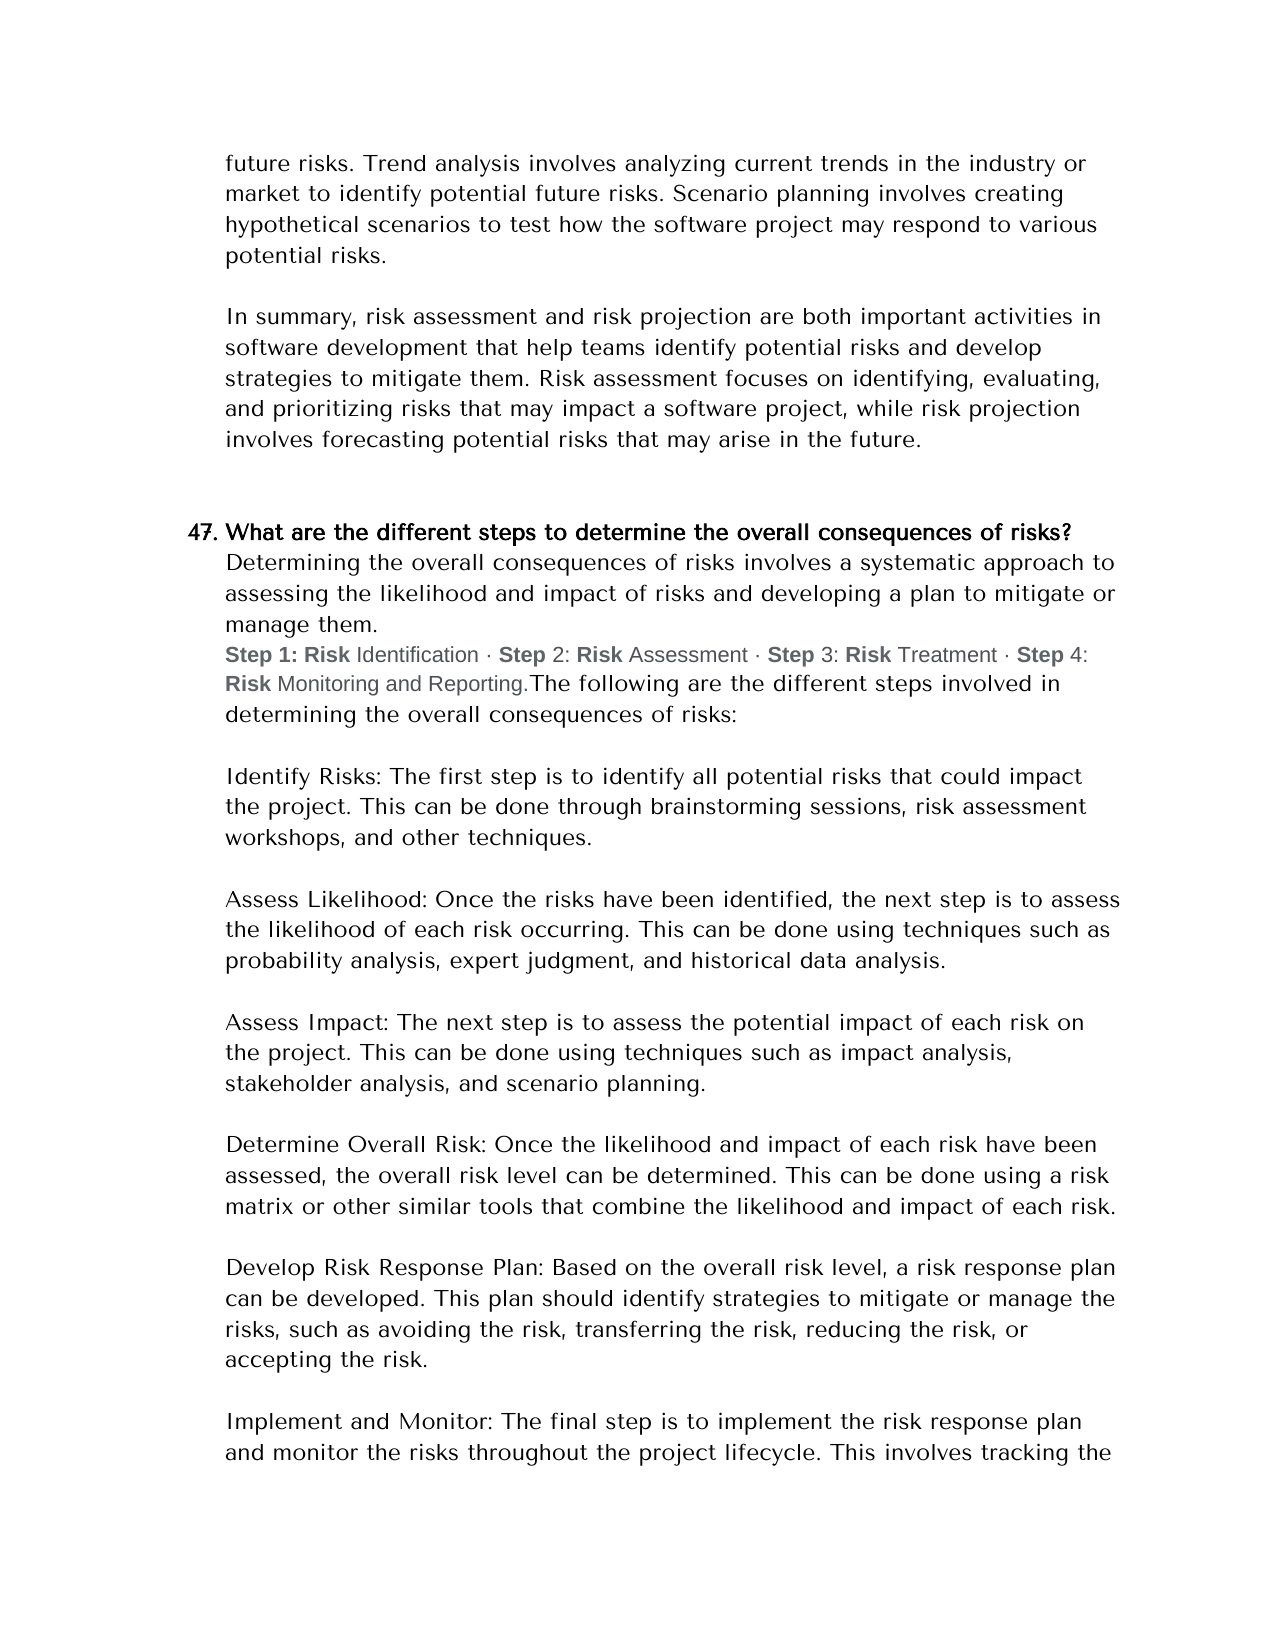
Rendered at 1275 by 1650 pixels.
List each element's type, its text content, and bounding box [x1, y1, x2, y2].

text Assess Likelihood: Once the risks have been identified, the next step is to assess the likelihood of each risk occurring. This can be done using techniques such as probability analysis, expert judgment, and historical data analysis. [225, 886, 1125, 974]
text Assess Impact: The next step is to assess the potential impact of each risk on the project. This can be done using techniques such as impact analysis, stakeholder analysis, and scenario planning. [225, 1009, 1125, 1097]
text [225, 1408, 1125, 1466]
text Step 1: Risk Identification · Step 2: Risk Assessment · Step 3: Risk Treatment · Step 4: Risk Monitoring and Reporting.The following are the different steps involved in determining the overall consequences of risks: [225, 642, 1125, 728]
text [225, 150, 1125, 269]
text In summary, risk assessment and risk projection are both important activities in software development that help teams identify potential risks and develop strategies to mitigate them. Risk assessment focuses on identifying, evaluating, and prioritizing risks that may impact a software project, while risk projection involves forecasting potential risks that may arise in the future. [225, 304, 1125, 453]
text Identify Risks: The first step is to identify all potential risks that could impact the project. This can be done through brainstorming sessions, risk assessment workshops, and other techniques. [225, 763, 1125, 851]
text Determining the overall consequences of risks involves a systematic approach to assessing the likelihood and impact of risks and developing a plan to mitigate or manage them. [225, 549, 1125, 638]
text Determine Overall Risk: Once the likelihood and impact of each risk have been assessed, the overall risk level can be determined. This can be done using a risk matrix or other similar tools that combine the likelihood and impact of each risk. [225, 1132, 1125, 1220]
text Develop Risk Response Plan: Based on the overall risk level, a risk response plan can be developed. This plan should identify strategies to mitigate or manage the risks, such as avoiding the risk, transferring the risk, reducing the risk, or accepting the risk. [225, 1255, 1125, 1374]
list What are the different steps to determine the overall consequences of risks? [187, 519, 1125, 546]
